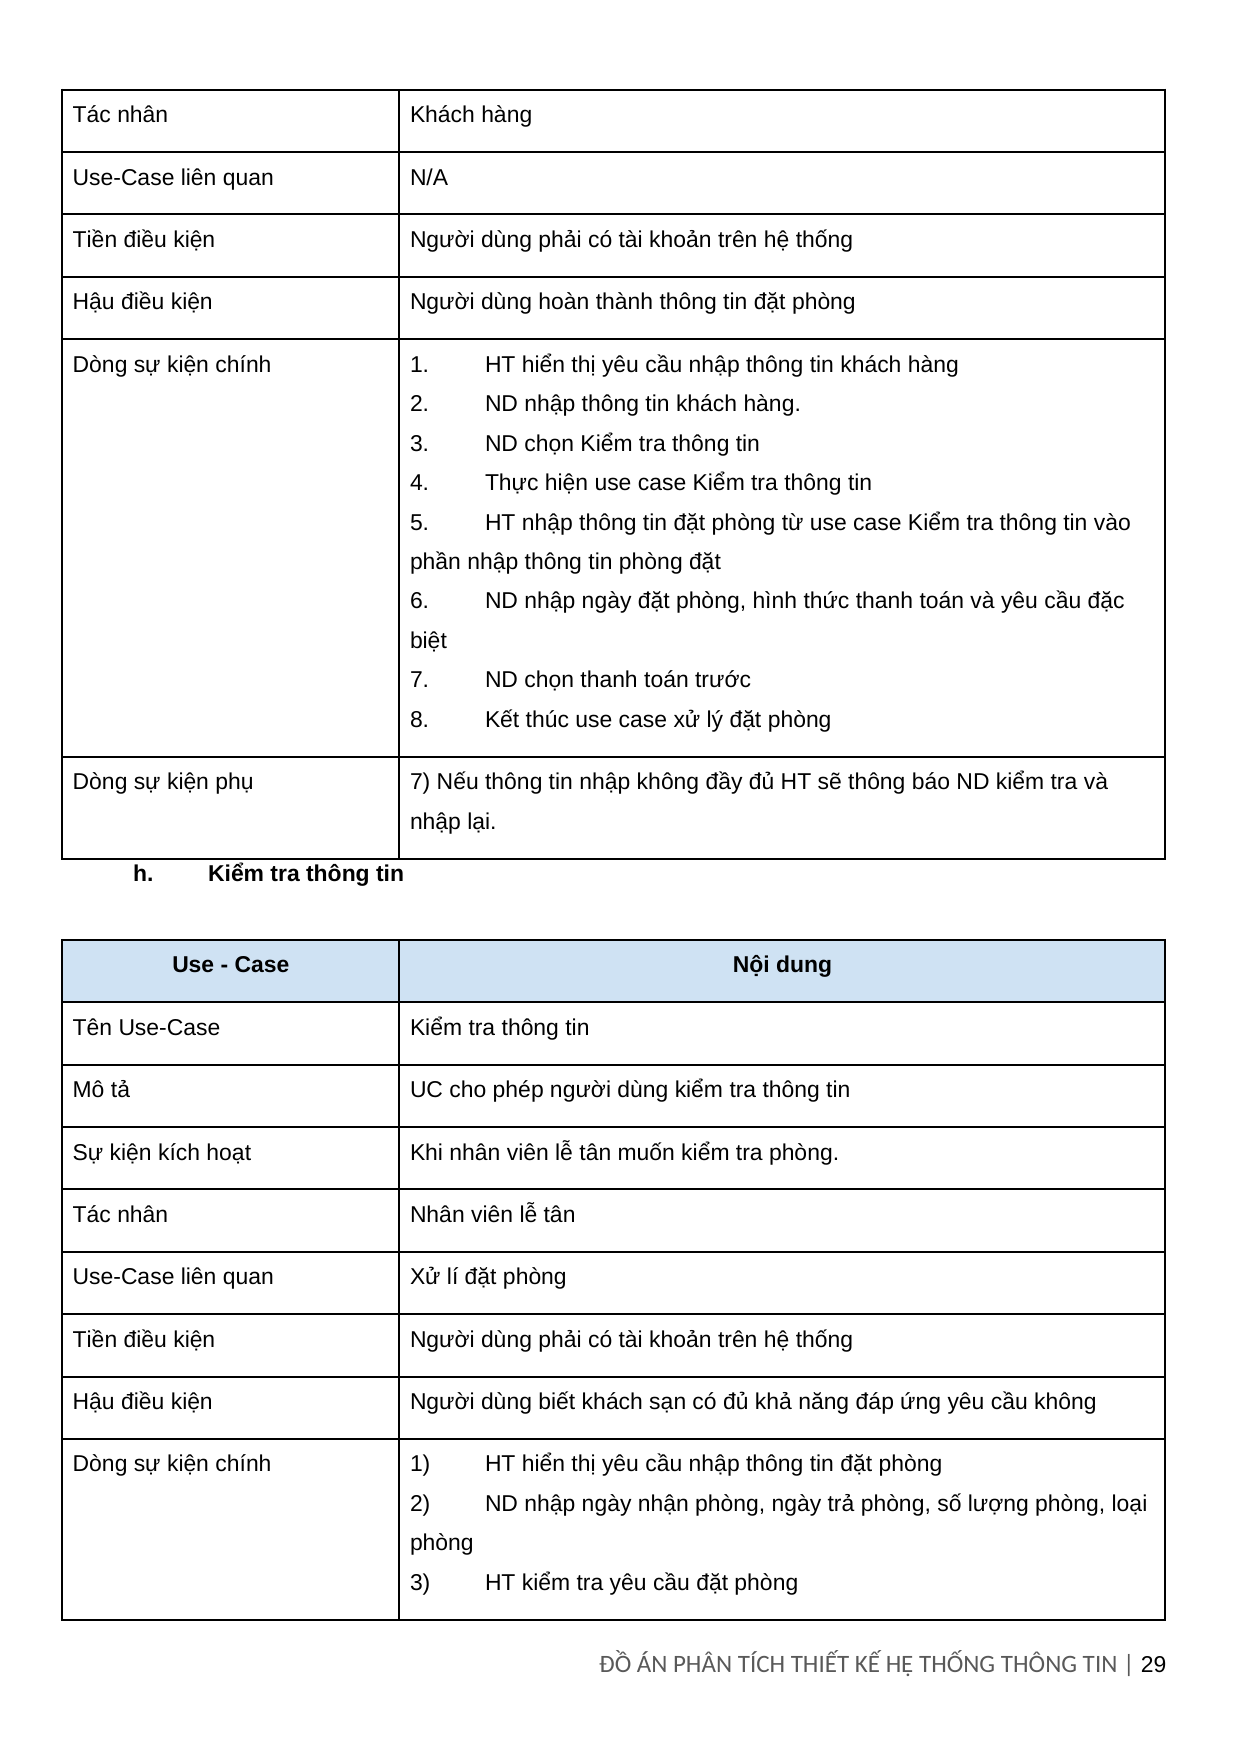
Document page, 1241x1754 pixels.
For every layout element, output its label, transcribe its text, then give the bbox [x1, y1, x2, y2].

table_cell Dòng sự kiện phụ [63, 758, 398, 858]
table_cell Khi nhân viên lễ tân muốn kiểm tra phòng. [400, 1128, 1164, 1188]
table_cell Use-Case liên quan [63, 153, 398, 213]
table_cell HT hiển thị yêu cầu nhập thông tin khách hàng ND nhập thông tin khách hàng. ND chọn Kiểm tra thông tin Thực hiện use case Kiểm tra thông tin HT nhập thông tin đặt phòng từ use case Kiểm tra thông tin vào phần nhập thông tin phòng đặt ND nhập ngày đặt phòng, hình thức thanh toán và yêu cầu đặc biệt ND chọn thanh toán trước Kết thúc use case xử lý đặt phòng [400, 340, 1164, 756]
table_cell Hậu điều kiện [63, 1378, 398, 1438]
table_cell UC cho phép người dùng kiểm tra thông tin [400, 1066, 1164, 1126]
table_cell N/A [400, 153, 1164, 213]
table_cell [400, 1440, 1164, 1619]
table_cell Người dùng phải có tài khoản trên hệ thống [400, 215, 1164, 276]
table_cell Người dùng hoàn thành thông tin đặt phòng [400, 278, 1164, 338]
table_cell Khách hàng [400, 91, 1164, 151]
table_cell Tác nhân [63, 91, 398, 151]
table_cell Mô tả [63, 1066, 398, 1126]
list Kiểm tra thông tin [133, 860, 1240, 886]
table_cell Kiểm tra thông tin [400, 1003, 1164, 1063]
table_cell Nhân viên lễ tân [400, 1190, 1164, 1251]
table_cell Hậu điều kiện [63, 278, 398, 338]
table_header Nội dung [400, 941, 1164, 1001]
table_cell Người dùng biết khách sạn có đủ khả năng đáp ứng yêu cầu không [400, 1378, 1164, 1438]
table_cell Người dùng phải có tài khoản trên hệ thống [400, 1315, 1164, 1376]
table_header Use - Case [63, 941, 398, 1001]
table_cell Dòng sự kiện chính [63, 1440, 398, 1619]
table_cell 7) Nếu thông tin nhập không đầy đủ HT sẽ thông báo ND kiểm tra và nhập lại. [400, 758, 1164, 858]
table_cell Use-Case liên quan [63, 1253, 398, 1313]
table_cell Tiền điều kiện [63, 1315, 398, 1376]
table_cell Sự kiện kích hoạt [63, 1128, 398, 1188]
table_cell Dòng sự kiện chính [63, 340, 398, 756]
table_cell Tác nhân [63, 1190, 398, 1251]
table_cell Tên Use-Case [63, 1003, 398, 1063]
table_cell Tiền điều kiện [63, 215, 398, 276]
table_cell Xử lí đặt phòng [400, 1253, 1164, 1313]
